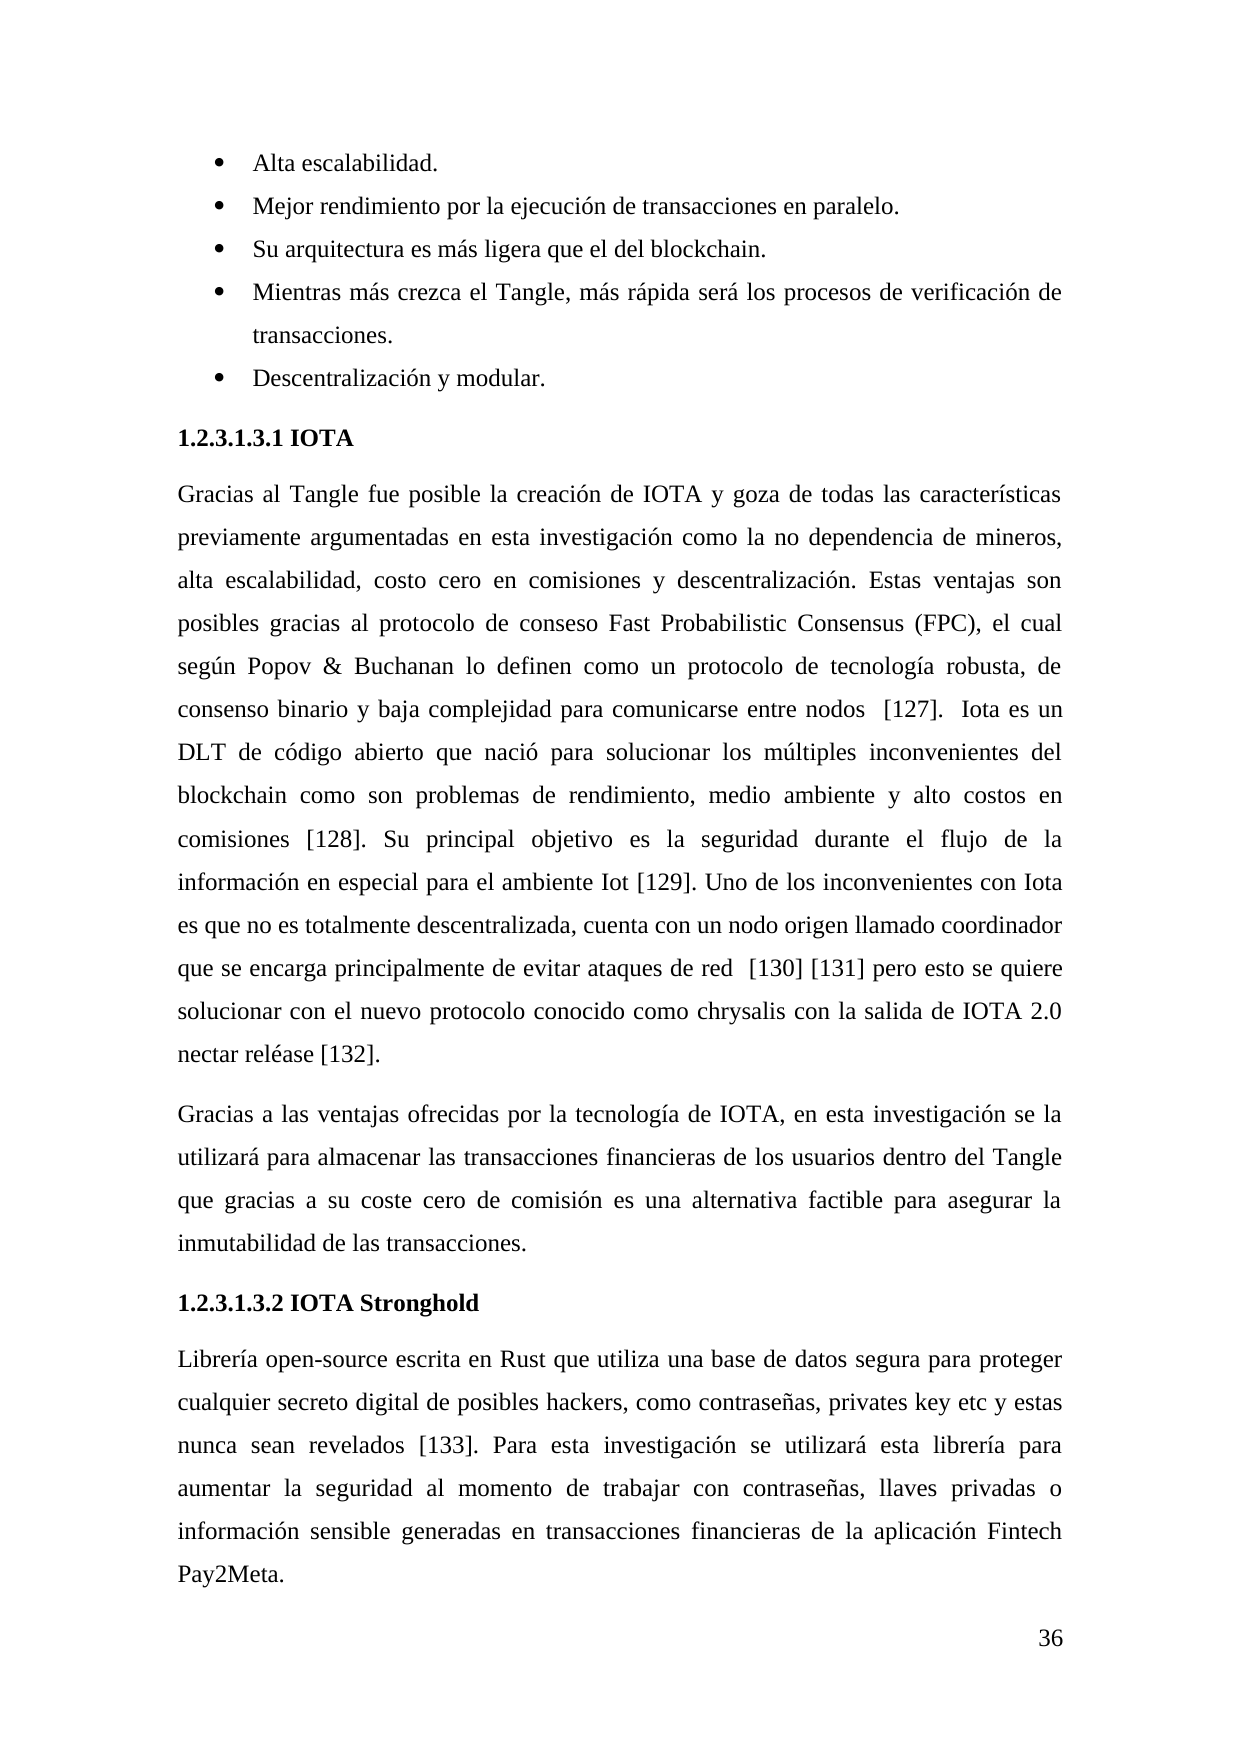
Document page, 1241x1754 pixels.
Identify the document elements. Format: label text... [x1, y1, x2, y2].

text Gracias a las ventajas ofrecidas por la tecnología de IOTA, en esta investigación se la utilizará para almacenar las transacciones financieras de los usuarios dentro del Tangle que gracias a su coste cero de comisión es una alternativa factible para asegurar la inmutabilidad de las transacciones. [177, 1099, 1063, 1257]
list Su arquitectura es más ligera que el del blockchain. [215, 234, 1063, 263]
list Mejor rendimiento por la ejecución de transacciones en paralelo. [215, 191, 1063, 219]
list Mientras más crezca el Tangle, más rápida será los procesos de verificación de transacciones. [215, 277, 1063, 349]
list IOTA Stronghold [177, 1288, 1063, 1317]
text Librería open-source escrita en Rust que utiliza una base de datos segura para proteger cualquier secreto digital de posibles hackers, como contraseñas, privates key etc y estas nunca sean revelados . Para esta investigación se utilizará esta librería para aumentar la seguridad al momento de trabajar con contraseñas, llaves privadas o información sensible generadas en transacciones financieras de la aplicación Fintech Pay2Meta. [177, 1344, 1063, 1588]
list IOTA [177, 423, 1063, 452]
text Gracias al Tangle fue posible la creación de IOTA y goza de todas las características previamente argumentadas en esta investigación como la no dependencia de mineros, alta escalabilidad, costo cero en comisiones y descentralización. Estas ventajas son posibles gracias al protocolo de conseso Fast Probabilistic Consensus (FPC), el cual según Popov & Buchanan lo definen como un protocolo de tecnología robusta, de consenso binario y baja complejidad para comunicarse entre nodos . Iota es un DLT de código abierto que nació para solucionar los múltiples inconvenientes del blockchain como son problemas de rendimiento, medio ambiente y alto costos en comisiones . Su principal objetivo es la seguridad durante el flujo de la información en especial para el ambiente Iot . Uno de los inconvenientes con Iota es que no es totalmente descentralizada, cuenta con un nodo origen llamado coordinador que se encarga principalmente de evitar ataques de red pero esto se quiere solucionar con el nuevo protocolo conocido como chrysalis con la salida de IOTA 2.0 nectar reléase . [177, 479, 1063, 1068]
list Descentralización y modular. [215, 363, 1063, 392]
list Alta escalabilidad. [215, 148, 1063, 176]
